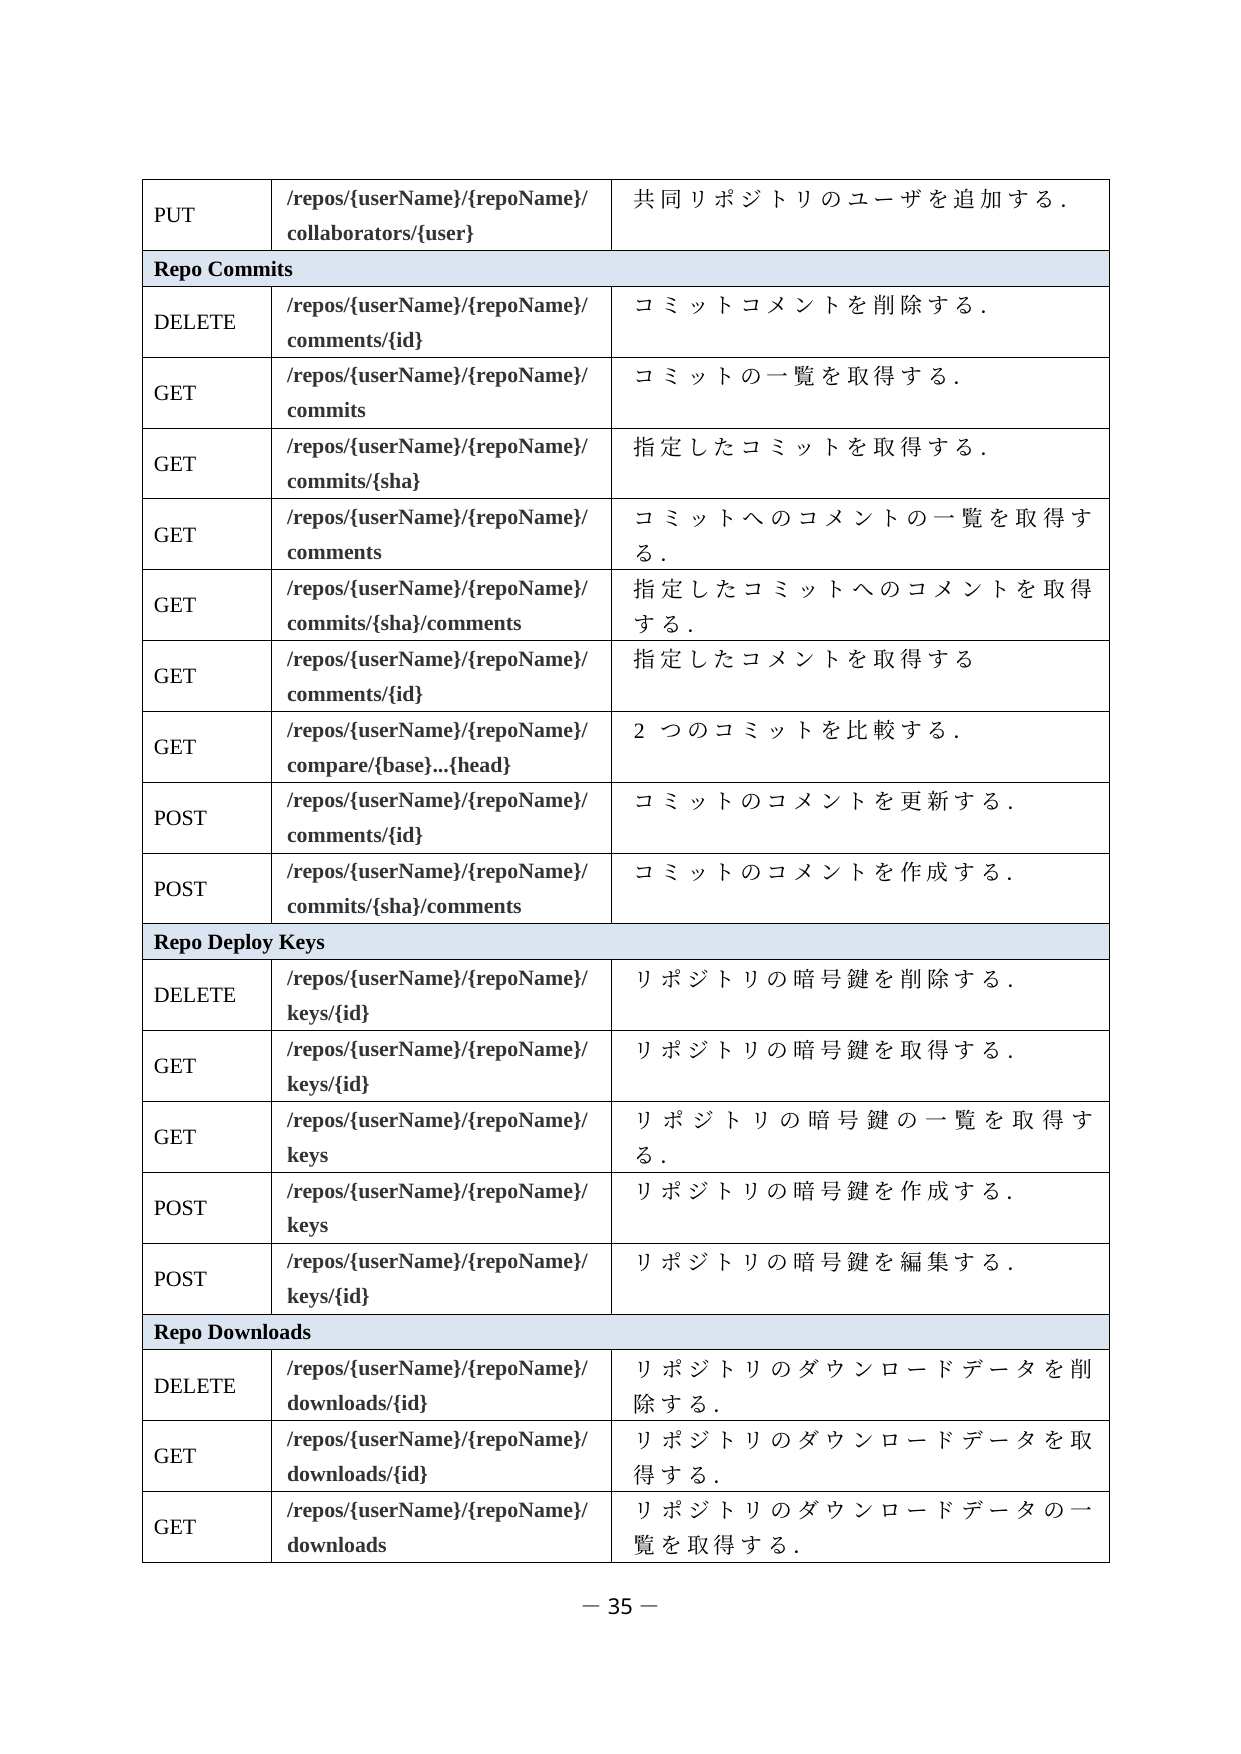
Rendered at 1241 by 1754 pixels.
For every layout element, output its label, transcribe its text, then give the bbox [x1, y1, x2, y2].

table_cell /repos/{userName}/{repoName}/commits/{sha} [272, 429, 611, 498]
table_cell Repo Downloads [143, 1315, 1109, 1349]
table_cell /repos/{userName}/{repoName}/downloads/{id} [272, 1350, 611, 1420]
table_cell DELETE [143, 1350, 271, 1420]
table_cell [272, 1492, 611, 1562]
table_cell GET [143, 1102, 271, 1172]
table_cell DELETE [143, 960, 271, 1030]
table_cell POST [143, 854, 271, 923]
table_cell GET [143, 641, 271, 711]
table_cell リポジトリのダウンロードデータを削除する． [612, 1350, 1109, 1420]
table_cell リポジトリの暗号鍵を編集する． [612, 1244, 1109, 1313]
table_cell リポジトリのダウンロードデータを取得する． [612, 1421, 1109, 1491]
table_cell /repos/{userName}/{repoName}/commits/{sha}/comments [272, 570, 611, 640]
table_cell GET [143, 712, 271, 782]
table_cell リポジトリの暗号鍵を作成する． [612, 1173, 1109, 1243]
table_cell Repo Commits [143, 251, 1109, 286]
table_cell コミットへのコメントの一覧を取得する． [612, 499, 1109, 569]
table_cell GET [143, 1031, 271, 1101]
table_cell GET [143, 1492, 271, 1562]
table_cell /repos/{userName}/{repoName}/keys/{id} [272, 1031, 611, 1101]
table_cell リポジトリの暗号鍵を削除する． [612, 960, 1109, 1030]
table_cell /repos/{userName}/{repoName}/comments/{id} [272, 287, 611, 357]
table_cell /repos/{userName}/{repoName}/commits [272, 358, 611, 427]
table_cell 指定したコメントを取得する [612, 641, 1109, 711]
table_cell GET [143, 1421, 271, 1491]
table_cell /repos/{userName}/{repoName}/keys [272, 1102, 611, 1172]
table_cell 指定したコミットを取得する． [612, 429, 1109, 498]
table_cell /repos/{userName}/{repoName}/keys/{id} [272, 960, 611, 1030]
table_cell コミットコメントを削除する． [612, 287, 1109, 357]
table_cell GET [143, 358, 271, 427]
table_cell /repos/{userName}/{repoName}/downloads/{id} [272, 1421, 611, 1491]
table_cell 共同リポジトリのユーザを追加する． [612, 180, 1109, 250]
table_cell /repos/{userName}/{repoName}/comments/{id} [272, 641, 611, 711]
table_cell PUT [143, 180, 271, 250]
table_cell POST [143, 1173, 271, 1243]
table_cell /repos/{userName}/{repoName}/compare/{base}...{head} [272, 712, 611, 782]
table_cell /repos/{userName}/{repoName}/commits/{sha}/comments [272, 854, 611, 923]
table_cell 2つのコミットを比較する． [612, 712, 1109, 782]
table_cell /repos/{userName}/{repoName}/keys/{id} [272, 1244, 611, 1313]
table_cell コミットの一覧を取得する． [612, 358, 1109, 427]
table_cell GET [143, 570, 271, 640]
table_cell リポジトリのダウンロードデータの一覧を取得する． [612, 1492, 1109, 1562]
table_cell DELETE [143, 287, 271, 357]
table_cell GET [143, 499, 271, 569]
table_cell GET [143, 429, 271, 498]
table_cell リポジトリの暗号鍵を取得する． [612, 1031, 1109, 1101]
table_cell リポジトリの暗号鍵の一覧を取得する． [612, 1102, 1109, 1172]
table_cell 指定したコミットへのコメントを取得する． [612, 570, 1109, 640]
table_cell /repos/{userName}/{repoName}/keys [272, 1173, 611, 1243]
table_cell POST [143, 783, 271, 852]
table_cell Repo Deploy Keys [143, 924, 1109, 959]
table_cell コミットのコメントを更新する． [612, 783, 1109, 852]
table_cell /repos/{userName}/{repoName}/comments [272, 499, 611, 569]
table_cell POST [143, 1244, 271, 1313]
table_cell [272, 180, 611, 250]
table_cell コミットのコメントを作成する． [612, 854, 1109, 923]
table_cell /repos/{userName}/{repoName}/comments/{id} [272, 783, 611, 852]
